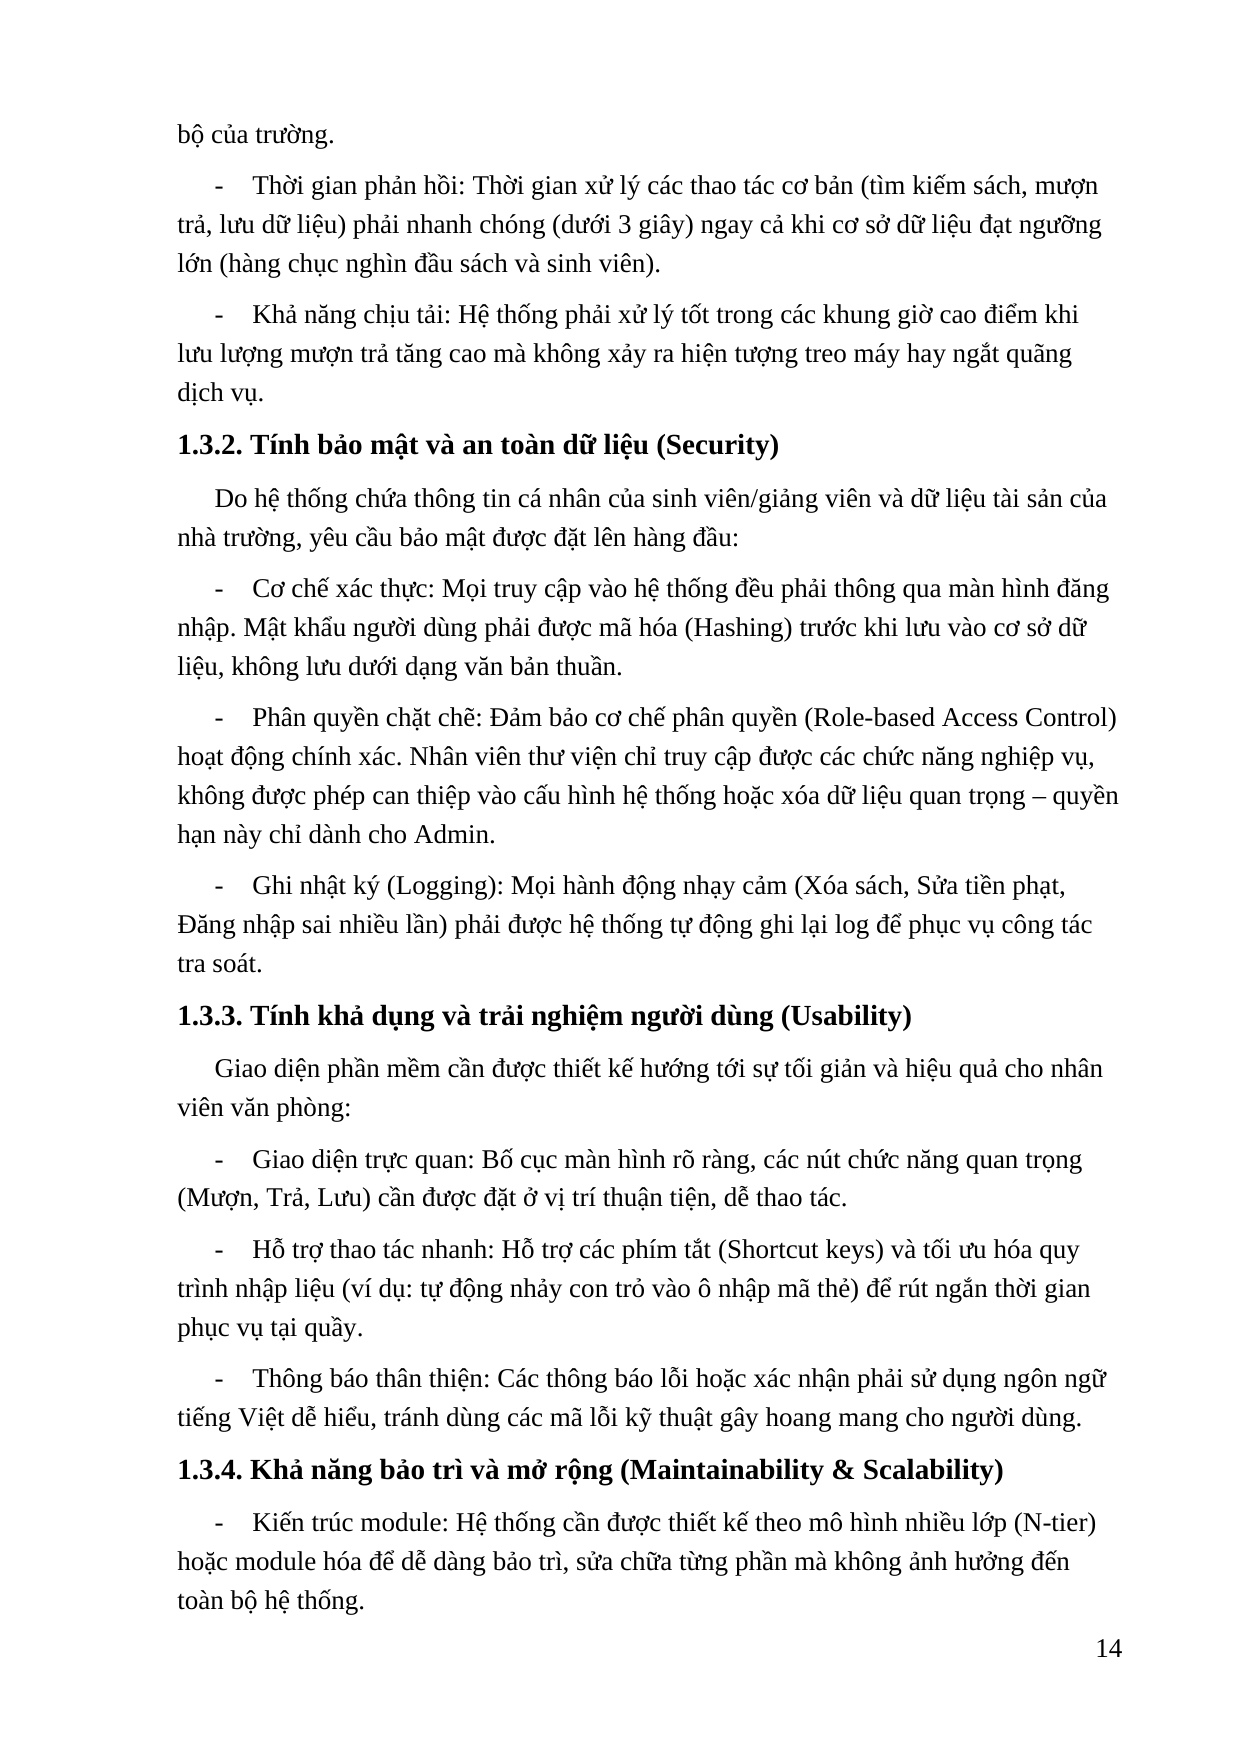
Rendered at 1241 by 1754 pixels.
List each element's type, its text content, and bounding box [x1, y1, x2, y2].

list Phân quyền chặt chẽ: Đảm bảo cơ chế phân quyền (Role-based Access Control) hoạt động chính xác. Nhân viên thư viện chỉ truy cập được các chức năng nghiệp vụ, không được phép can thiệp vào cấu hình hệ thống hoặc xóa dữ liệu quan trọng – quyền hạn này chỉ dành cho Admin. [177, 701, 1122, 849]
subtitle 1.3.3. Tính khả dụng và trải nghiệm người dùng (Usability) [177, 998, 1122, 1032]
list Ghi nhật ký (Logging): Mọi hành động nhạy cảm (Xóa sách, Sửa tiền phạt, Đăng nhập sai nhiều lần) phải được hệ thống tự động ghi lại log để phục vụ công tác tra soát. [177, 869, 1122, 978]
subtitle 1.3.4. Khả năng bảo trì và mở rộng (Maintainability & Scalability) [177, 1452, 1122, 1486]
list Giao diện trực quan: Bố cục màn hình rõ ràng, các nút chức năng quan trọng (Mượn, Trả, Lưu) cần được đặt ở vị trí thuận tiện, dễ thao tác. [177, 1143, 1122, 1213]
list Thời gian phản hồi: Thời gian xử lý các thao tác cơ bản (tìm kiếm sách, mượn trả, lưu dữ liệu) phải nhanh chóng (dưới 3 giây) ngay cả khi cơ sở dữ liệu đạt ngưỡng lớn (hàng chục nghìn đầu sách và sinh viên). [177, 169, 1122, 278]
list Thông báo thân thiện: Các thông báo lỗi hoặc xác nhận phải sử dụng ngôn ngữ tiếng Việt dễ hiểu, tránh dùng các mã lỗi kỹ thuật gây hoang mang cho người dùng. [177, 1362, 1122, 1432]
list Hỗ trợ thao tác nhanh: Hỗ trợ các phím tắt (Shortcut keys) và tối ưu hóa quy trình nhập liệu (ví dụ: tự động nhảy con trỏ vào ô nhập mã thẻ) để rút ngắn thời gian phục vụ tại quầy. [177, 1233, 1122, 1342]
list Kiến trúc module: Hệ thống cần được thiết kế theo mô hình nhiều lớp (N-tier) hoặc module hóa để dễ dàng bảo trì, sửa chữa từng phần mà không ảnh hưởng đến toàn bộ hệ thống. [177, 1507, 1122, 1615]
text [177, 118, 1122, 149]
text Giao diện phần mềm cần được thiết kế hướng tới sự tối giản và hiệu quả cho nhân viên văn phòng: [177, 1052, 1122, 1122]
subtitle 1.3.2. Tính bảo mật và an toàn dữ liệu (Security) [177, 427, 1122, 461]
list Cơ chế xác thực: Mọi truy cập vào hệ thống đều phải thông qua màn hình đăng nhập. Mật khẩu người dùng phải được mã hóa (Hashing) trước khi lưu vào cơ sở dữ liệu, không lưu dưới dạng văn bản thuần. [177, 572, 1122, 681]
list Khả năng chịu tải: Hệ thống phải xử lý tốt trong các khung giờ cao điểm khi lưu lượng mượn trả tăng cao mà không xảy ra hiện tượng treo máy hay ngắt quãng dịch vụ. [177, 298, 1122, 407]
text Do hệ thống chứa thông tin cá nhân của sinh viên/giảng viên và dữ liệu tài sản của nhà trường, yêu cầu bảo mật được đặt lên hàng đầu: [177, 482, 1122, 552]
